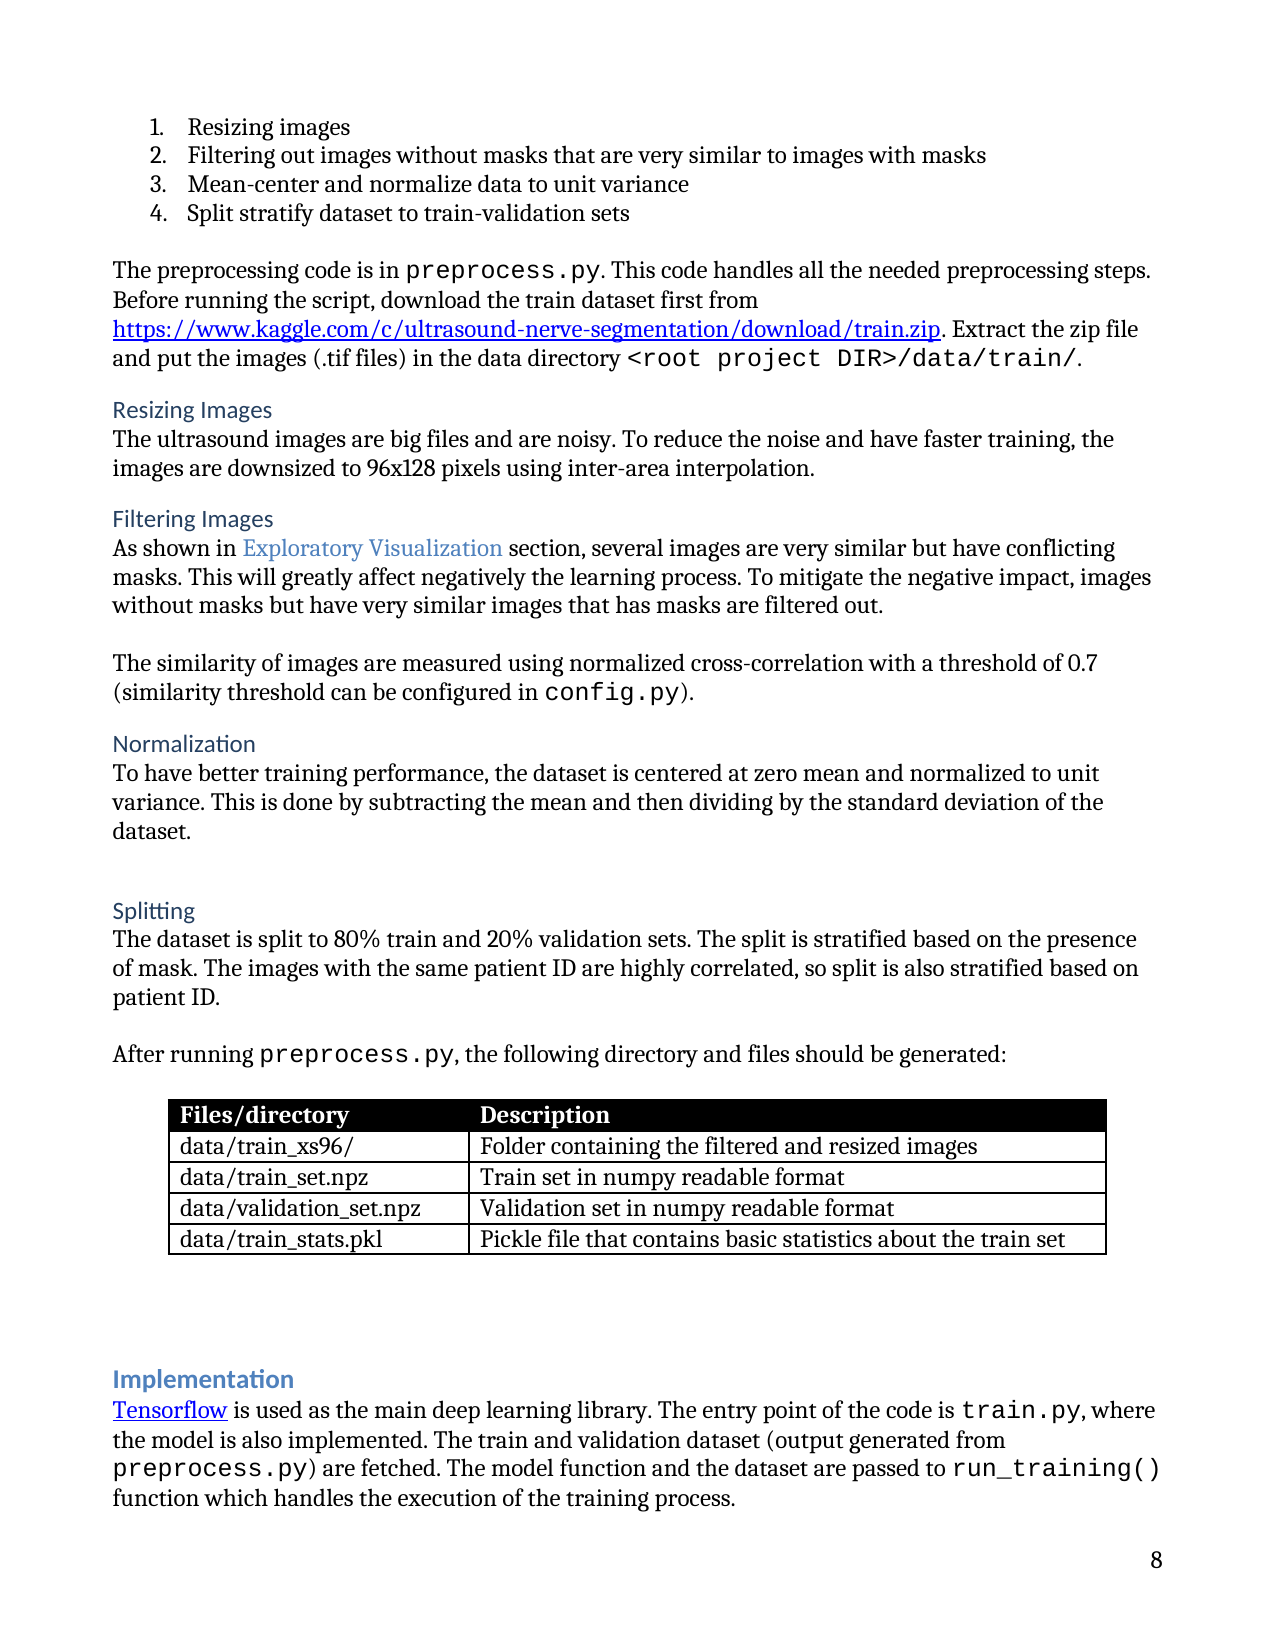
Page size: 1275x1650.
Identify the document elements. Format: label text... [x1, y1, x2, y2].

list Mean-center and normalize data to unit variance [150, 170, 1162, 199]
subtitle Filtering Images [112, 503, 1162, 534]
table_header Description [470, 1101, 1105, 1130]
table_header Files/directory [170, 1101, 468, 1130]
text The dataset is split to 80% train and 20% validation sets. The split is stratified based on the presence of mask. The images with the same patient ID are highly correlated, so split is also stratified based on patient ID. [112, 925, 1162, 1012]
table_cell data/validation_set.npz [170, 1194, 468, 1222]
table_cell data/train_set.npz [170, 1163, 468, 1192]
table_cell Folder containing the filtered and resized images [470, 1132, 1105, 1161]
list Filtering out images without masks that are very similar to images with masks [150, 141, 1162, 170]
text Tensorflow is used as the main deep learning library. The entry point of the code is train.py, where the model is also implemented. The train and validation dataset (output generated from preprocess.py) are fetched. The model function and the dataset are passed to run_training() function which handles the execution of the training process. [112, 1396, 1162, 1513]
table_cell data/train_stats.pkl [170, 1225, 468, 1253]
subtitle Resizing Images [112, 394, 1162, 425]
text The similarity of images are measured using normalized cross-correlation with a threshold of 0.7 (similarity threshold can be configured in config.py). [112, 649, 1162, 708]
subtitle Normalization [112, 728, 1162, 759]
table_cell Validation set in numpy readable format [470, 1194, 1105, 1222]
text As shown in Exploratory Visualization section, several images are very similar but have conflicting masks. This will greatly affect negatively the learning process. To mitigate the negative impact, images without masks but have very similar images that has masks are filtered out. [112, 534, 1162, 620]
list Resizing images [150, 112, 1162, 141]
table_cell data/train_xs96/ [170, 1132, 468, 1161]
list Split stratify dataset to train-validation sets [150, 199, 1162, 227]
subtitle Splitting [112, 895, 1162, 925]
table_cell Pickle file that contains basic statistics about the train set [470, 1225, 1105, 1253]
text The ultrasound images are big files and are noisy. To reduce the noise and have faster training, the images are downsized to 96x128 pixels using inter-area interpolation. [112, 425, 1162, 483]
text To have better training performance, the dataset is centered at zero mean and normalized to unit variance. This is done by subtracting the mean and then dividing by the standard deviation of the dataset. [112, 759, 1162, 845]
text After running preprocess.py, the following directory and files should be generated: [112, 1040, 1162, 1070]
text The preprocessing code is in preprocess.py. This code handles all the needed preprocessing steps. Before running the script, download the train dataset first from https://www.kaggle.com/c/ultrasound-nerve-segmentation/download/train.zip. Extract the zip file and put the images (.tif files) in the data directory <root project DIR>/data/train/. [112, 256, 1162, 374]
subtitle Implementation [112, 1362, 1162, 1396]
table_cell Train set in numpy readable format [470, 1163, 1105, 1192]
